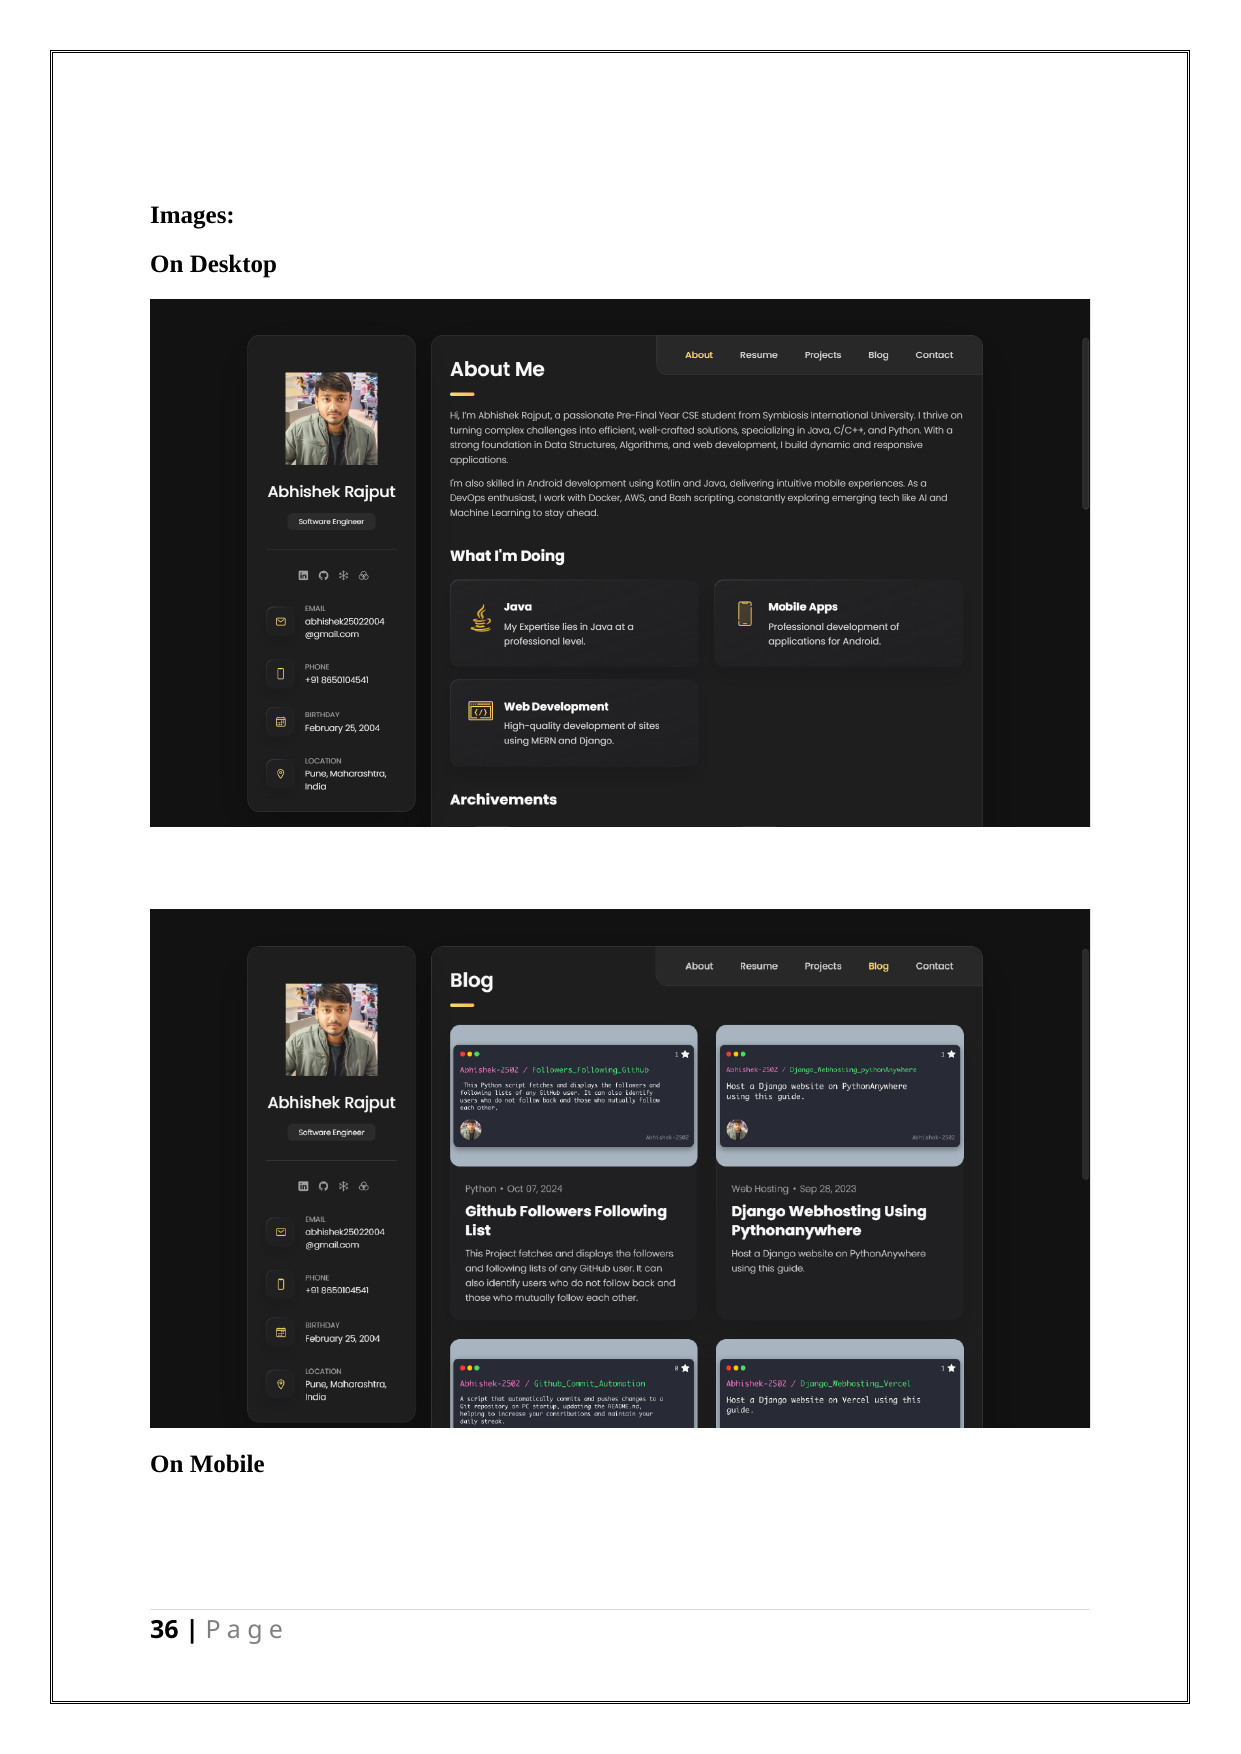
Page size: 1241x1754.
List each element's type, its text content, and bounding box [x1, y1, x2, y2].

text On Desktop [150, 249, 1090, 278]
picture [150, 909, 1091, 1428]
text Images: [150, 200, 1090, 228]
picture [150, 299, 1091, 827]
text On Mobile [150, 1449, 1090, 1478]
